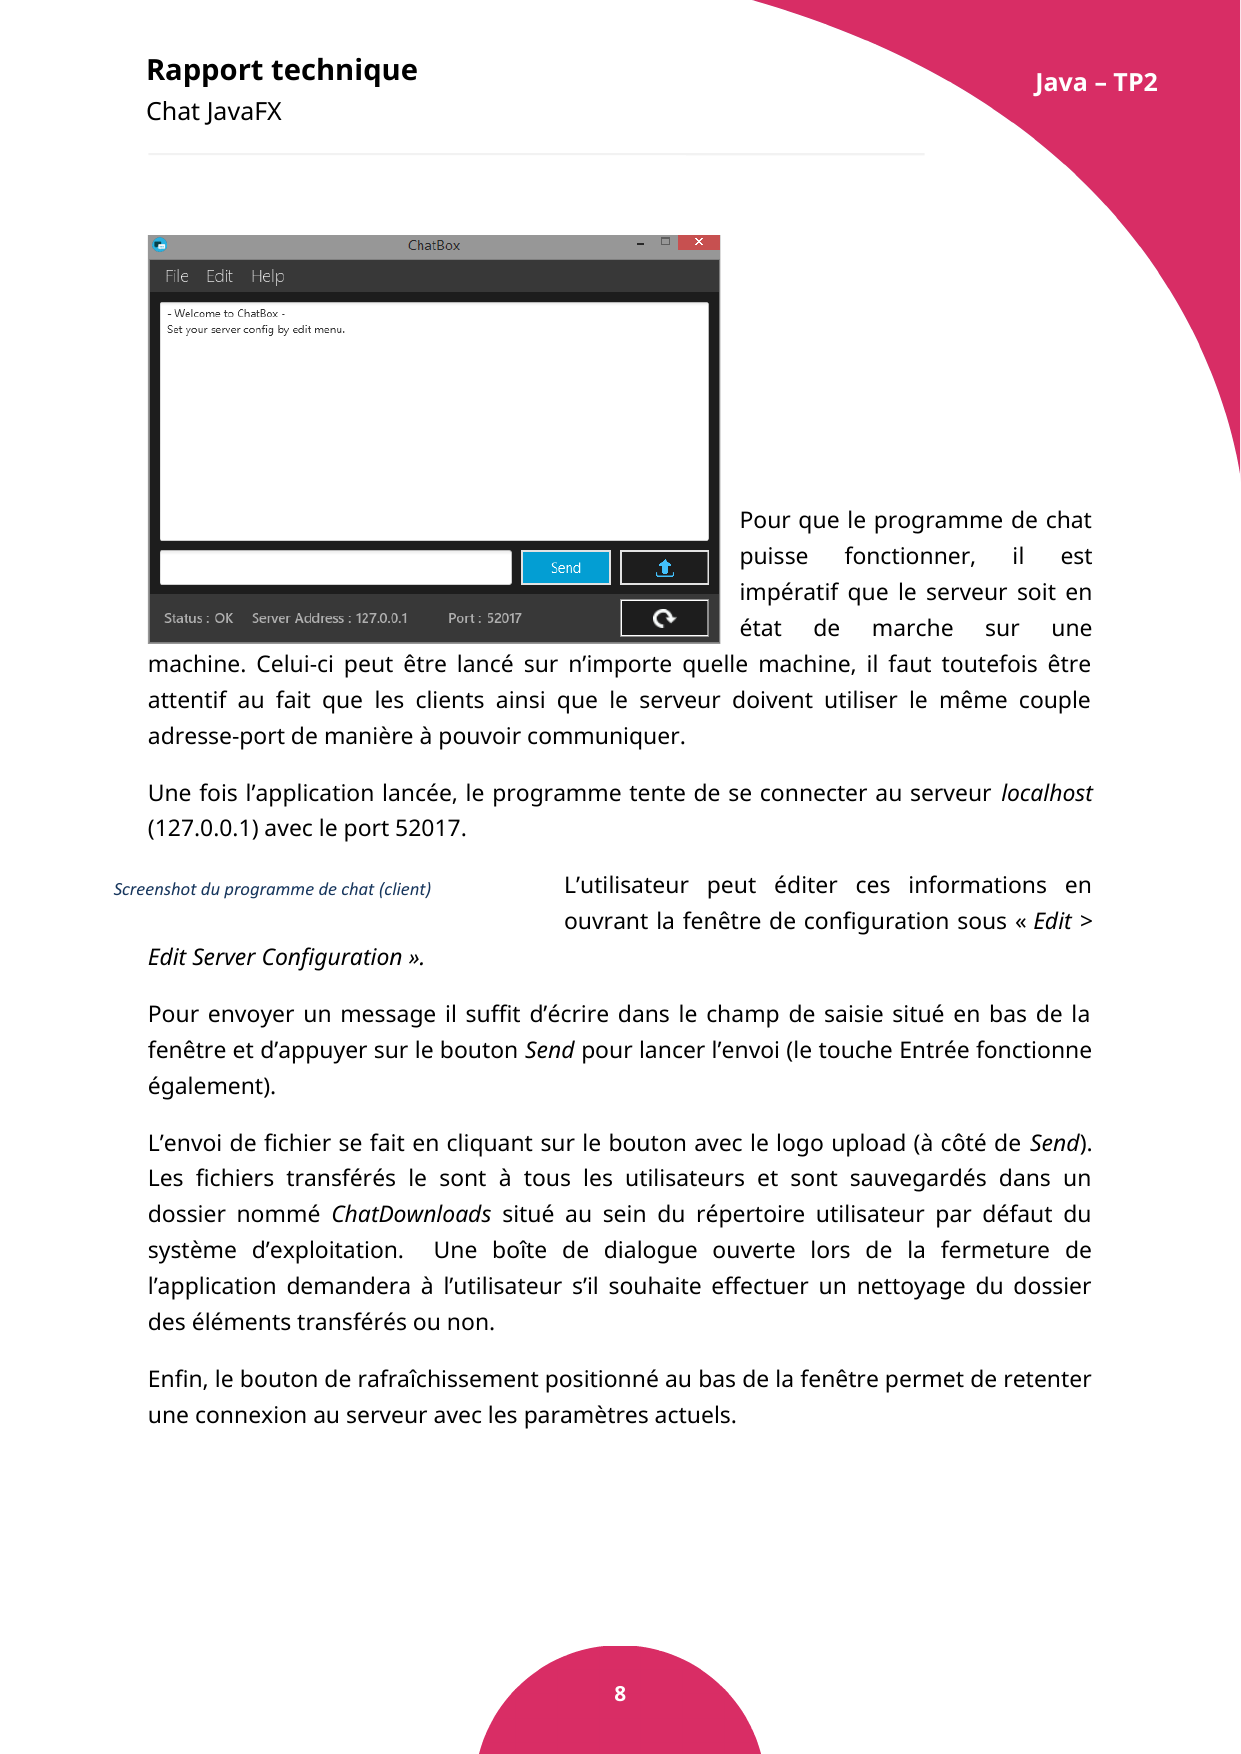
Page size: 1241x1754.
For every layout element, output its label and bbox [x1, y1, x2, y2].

picture [474, 1646, 766, 1754]
picture [147, 235, 721, 644]
picture [745, 0, 1241, 495]
